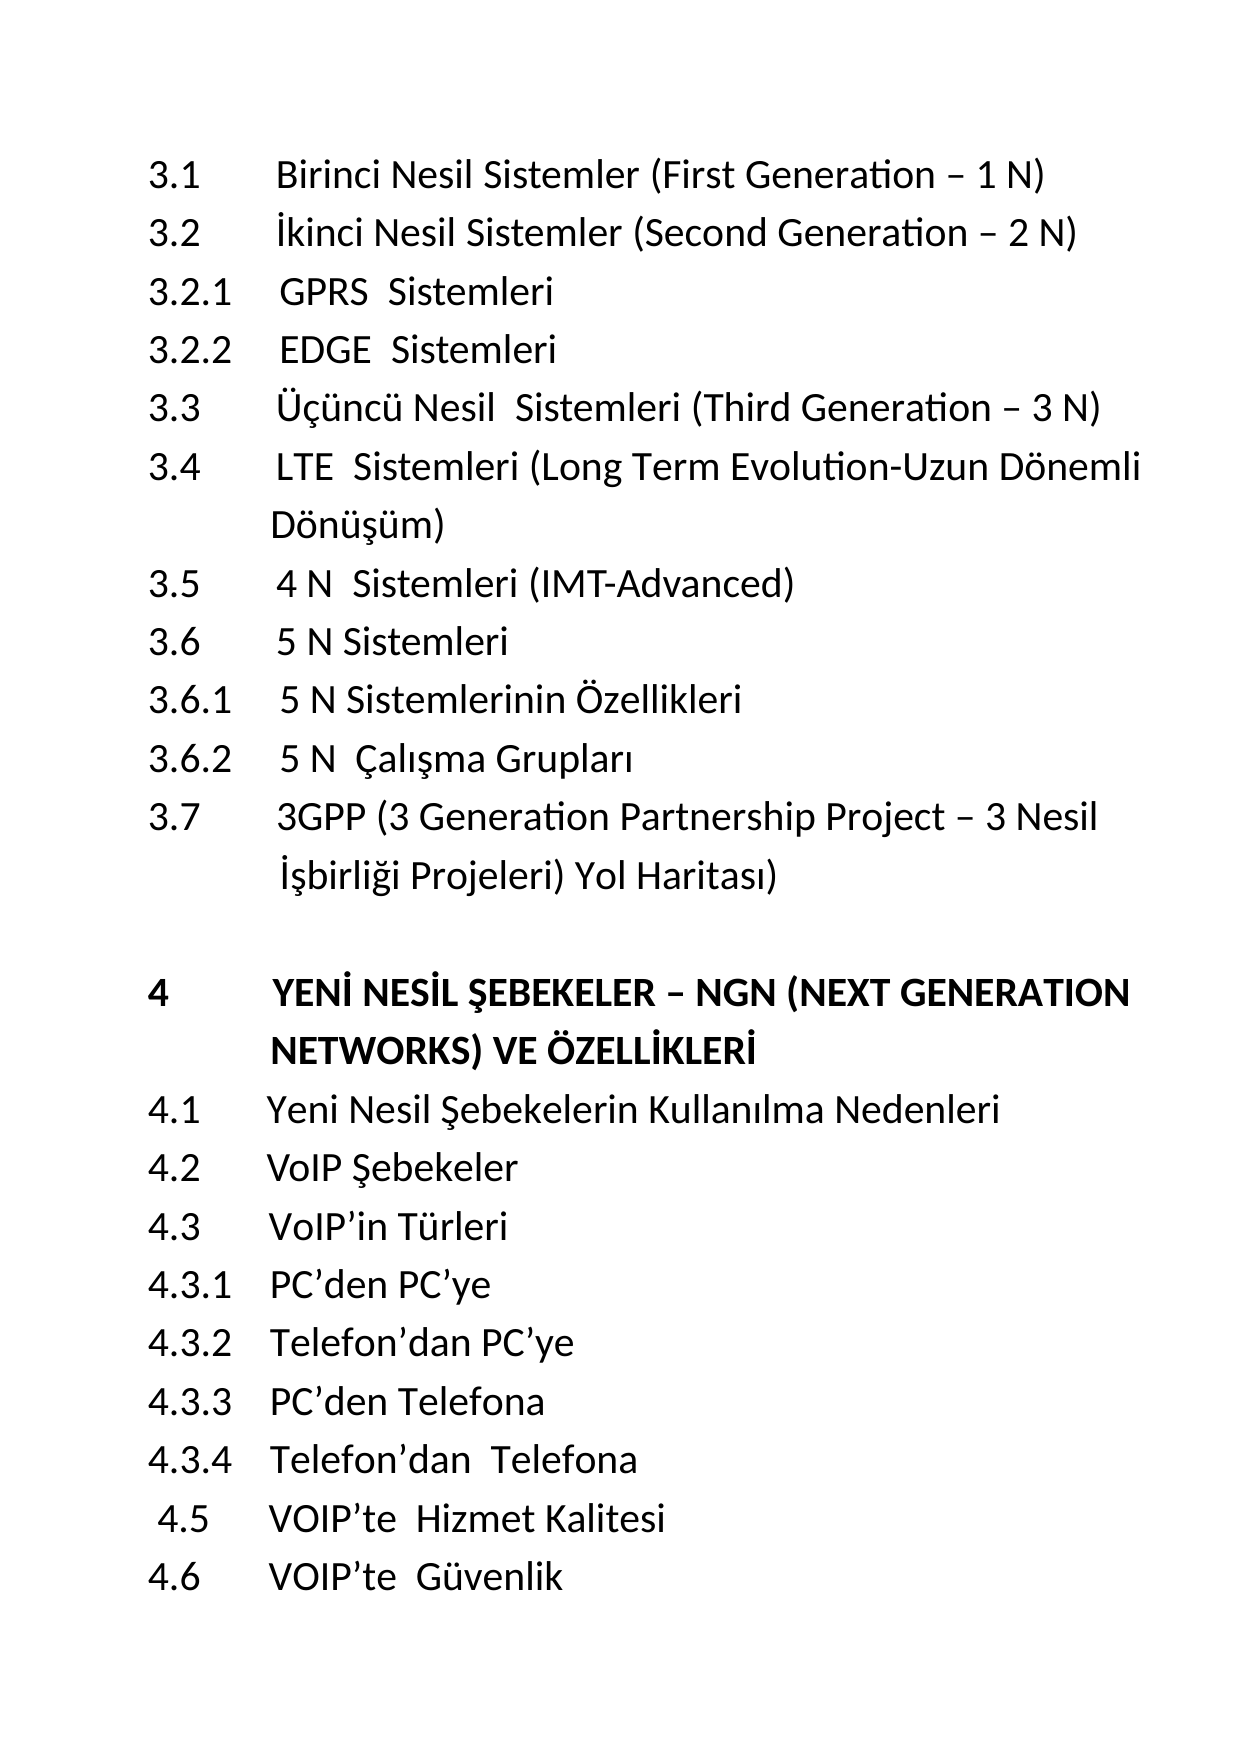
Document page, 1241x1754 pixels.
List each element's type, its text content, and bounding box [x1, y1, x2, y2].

text 4.3 VoIP’in Türleri [148, 1199, 1181, 1250]
text İşbirliği Projeleri) Yol Haritası) [148, 849, 1184, 900]
text 4.3.1 PC’den PC’ye [148, 1258, 1181, 1309]
text 4.3.4 Telefon’dan Telefona [148, 1433, 1181, 1484]
text 4.5 VOIP’te Hizmet Kalitesi [148, 1492, 1181, 1542]
text 4.3.2 Telefon’dan PC’ye [148, 1316, 1181, 1367]
text 3.1 Birinci Nesil Sistemler (First Generation – 1 N) [148, 148, 1181, 198]
text 3.4 LTE Sistemleri (Long Term Evolution-Uzun Dönemli [148, 440, 1226, 491]
text 3.6 5 N Sistemleri [148, 615, 1226, 666]
text 3.5 4 N Sistemleri (IMT-Advanced) [148, 557, 1226, 607]
text 4.3.3 PC’den Telefona [148, 1375, 1181, 1426]
text Dönüşüm) [148, 498, 1226, 549]
text 4.2 VoIP Şebekeler [148, 1141, 1181, 1192]
text 3.3 Üçüncü Nesil Sistemleri (Third Generation – 3 N) [148, 381, 1181, 432]
text 3.7 3GPP (3 Generation Partnership Project – 3 Nesil [148, 790, 1184, 841]
text NETWORKS) VE ÖZELLİKLERİ [148, 1024, 1181, 1075]
text 4.1 Yeni Nesil Şebekelerin Kullanılma Nedenleri [148, 1083, 1181, 1133]
text 3.6.2 5 N Çalışma Grupları [148, 732, 1137, 783]
text 3.2 İkinci Nesil Sistemler (Second Generation – 2 N) [148, 206, 1181, 257]
text 3.2.2 EDGE Sistemleri [148, 323, 1181, 374]
text 3.6.1 5 N Sistemlerinin Özellikleri [148, 673, 1137, 724]
text 4 YENİ NESİL ŞEBEKELER – NGN (NEXT GENERATION [148, 966, 1181, 1017]
text 4.6 VOIP’te Güvenlik [148, 1550, 1181, 1601]
text 3.2.1 GPRS Sistemleri [148, 264, 1181, 315]
